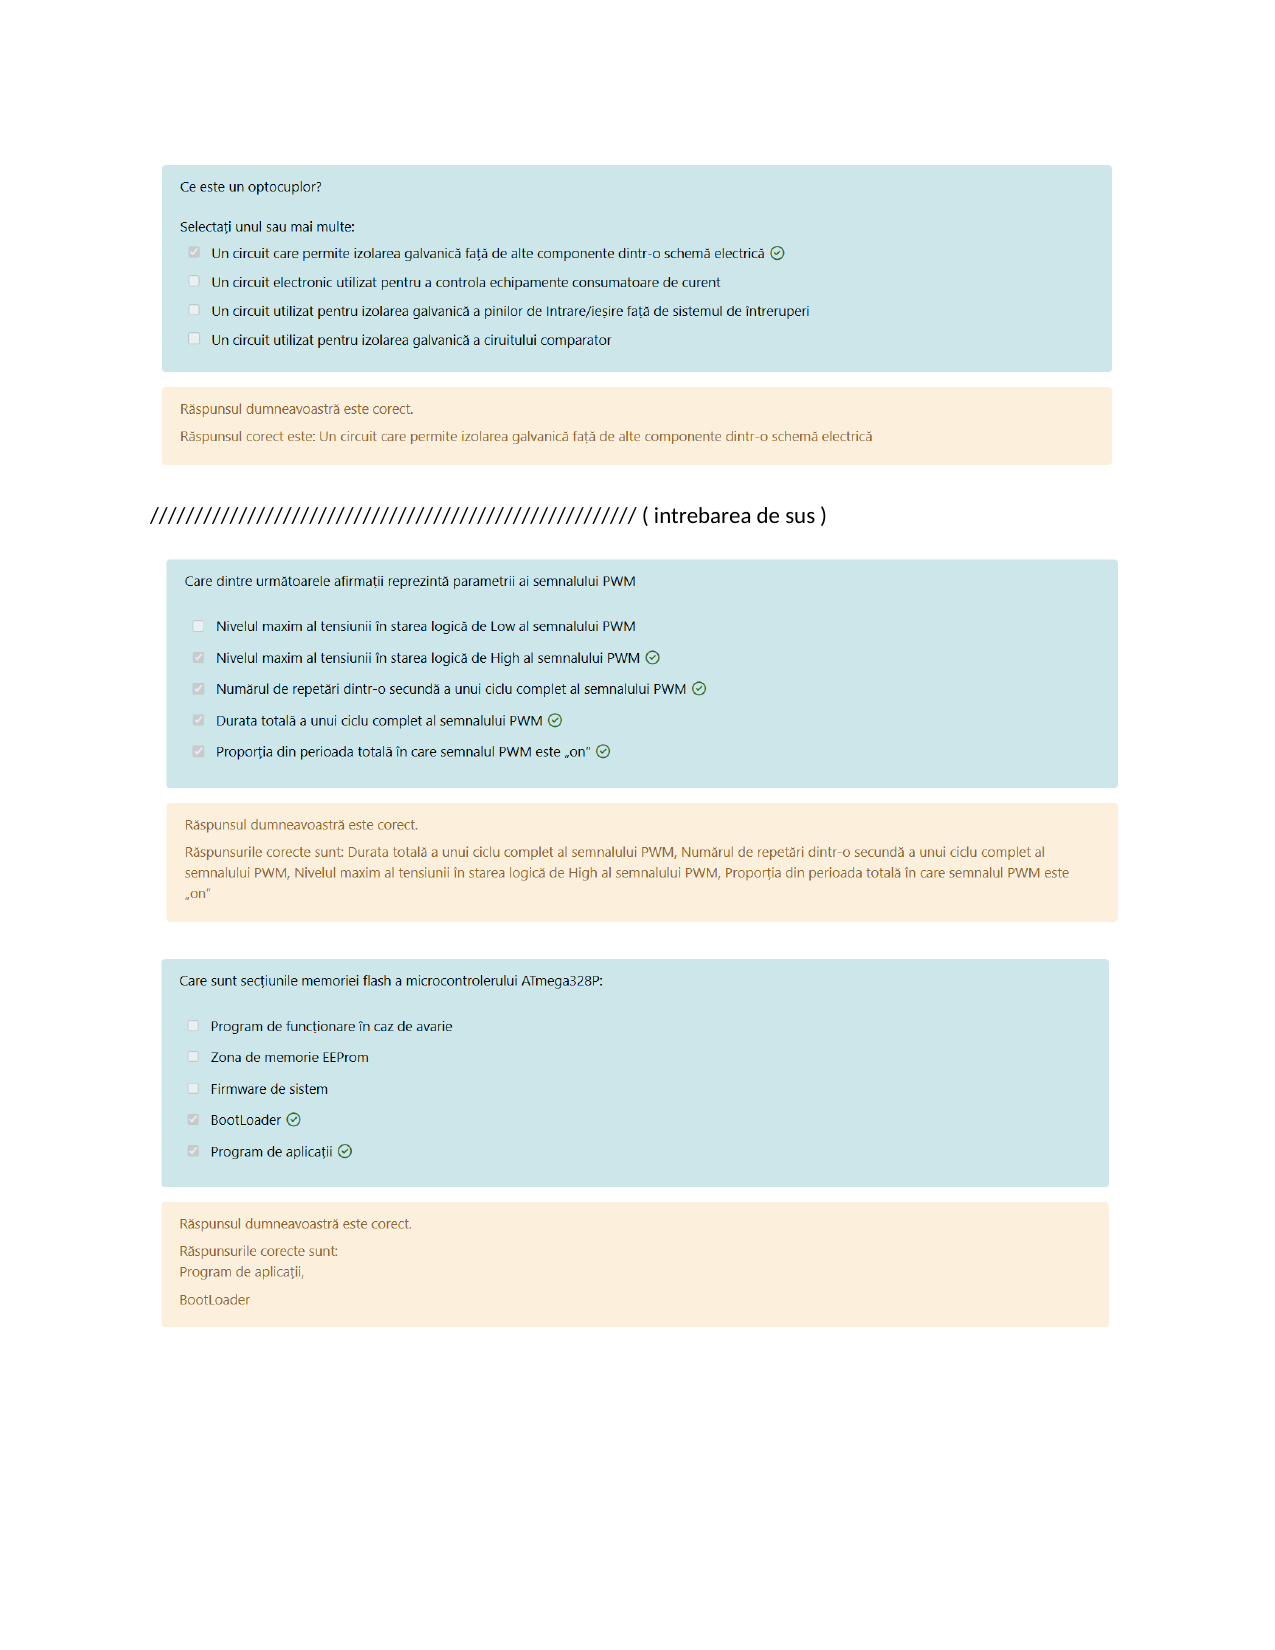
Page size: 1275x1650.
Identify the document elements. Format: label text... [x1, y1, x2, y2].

picture [150, 548, 1123, 931]
picture [150, 949, 1123, 1341]
picture [150, 150, 1123, 483]
text /////////////////////////////////////////////////////// ( intrebarea de sus ) [150, 501, 1125, 529]
